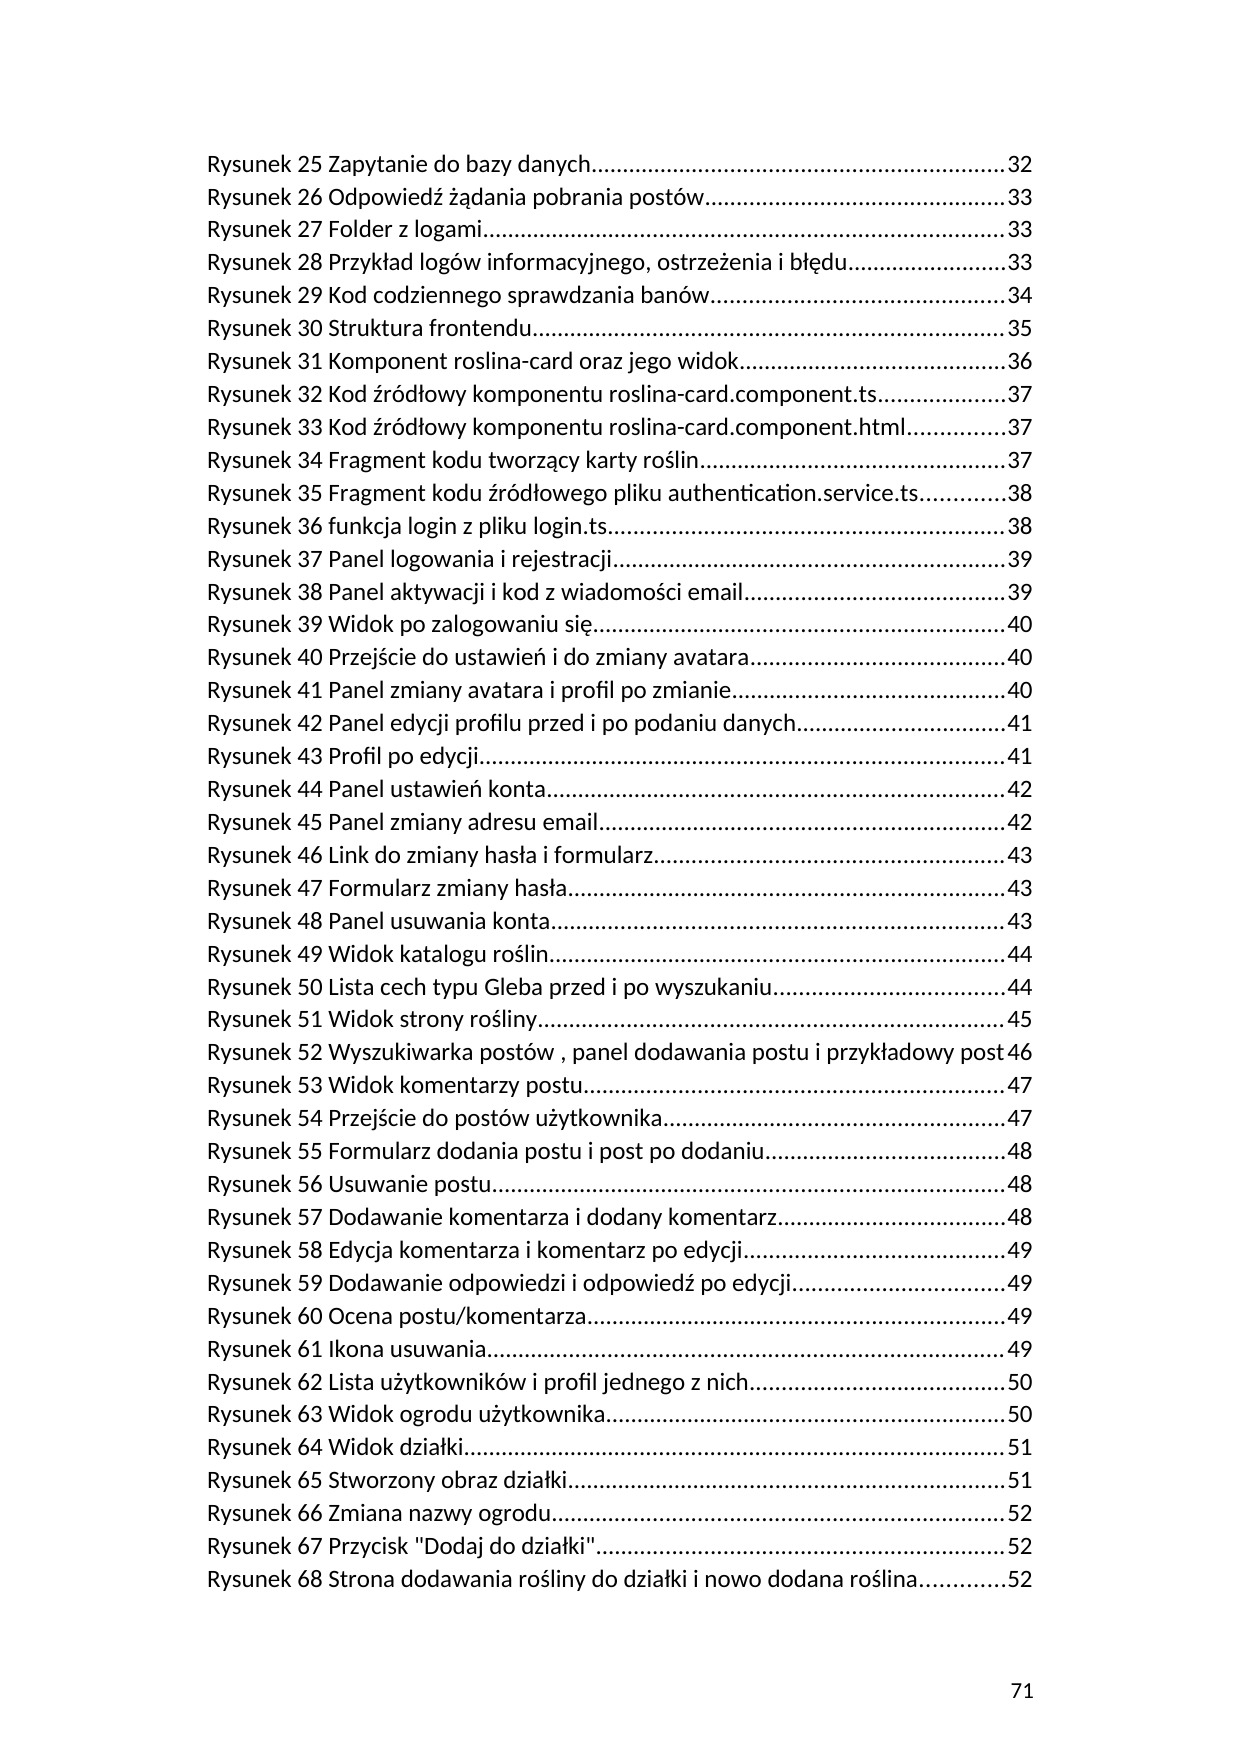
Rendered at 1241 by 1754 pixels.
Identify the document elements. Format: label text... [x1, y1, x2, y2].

text Rysunek 31 Komponent roslina-card oraz jego widok 36 [207, 345, 1033, 376]
text Rysunek 55 Formularz dodania postu i post po dodaniu 48 [207, 1135, 1033, 1166]
text Rysunek 64 Widok działki 51 [207, 1431, 1033, 1462]
text Rysunek 41 Panel zmiany avatara i profil po zmianie 40 [207, 674, 1033, 705]
text Rysunek 40 Przejście do ustawień i do zmiany avatara 40 [207, 641, 1033, 672]
text Rysunek 46 Link do zmiany hasła i formularz 43 [207, 839, 1033, 869]
text Rysunek 58 Edycja komentarza i komentarz po edycji 49 [207, 1234, 1033, 1264]
text Rysunek 38 Panel aktywacji i kod z wiadomości email 39 [207, 576, 1033, 606]
text Rysunek 54 Przejście do postów użytkownika 47 [207, 1102, 1033, 1133]
text Rysunek 68 Strona dodawania rośliny do działki i nowo dodana roślina 52 [207, 1563, 1033, 1594]
text Rysunek 42 Panel edycji profilu przed i po podaniu danych 41 [207, 707, 1033, 738]
text Rysunek 32 Kod źródłowy komponentu roslina-card.component.ts 37 [207, 378, 1033, 409]
text Rysunek 36 funkcja login z pliku login.ts 38 [207, 510, 1033, 540]
text Rysunek 60 Ocena postu/komentarza 49 [207, 1300, 1033, 1330]
text Rysunek 59 Dodawanie odpowiedzi i odpowiedź po edycji 49 [207, 1267, 1033, 1297]
text Rysunek 30 Struktura frontendu 35 [207, 312, 1033, 343]
text Rysunek 67 Przycisk "Dodaj do działki" 52 [207, 1530, 1033, 1561]
text Rysunek 26 Odpowiedź żądania pobrania postów 33 [207, 181, 1033, 211]
text Rysunek 45 Panel zmiany adresu email 42 [207, 806, 1033, 837]
text Rysunek 39 Widok po zalogowaniu się 40 [207, 608, 1033, 639]
text Rysunek 65 Stworzony obraz działki 51 [207, 1464, 1033, 1495]
text Rysunek 63 Widok ogrodu użytkownika 50 [207, 1398, 1033, 1429]
text Rysunek 49 Widok katalogu roślin 44 [207, 938, 1033, 968]
text Rysunek 35 Fragment kodu źródłowego pliku authentication.service.ts 38 [207, 477, 1033, 507]
text Rysunek 33 Kod źródłowy komponentu roslina-card.component.html 37 [207, 411, 1033, 442]
text Rysunek 29 Kod codziennego sprawdzania banów 34 [207, 279, 1033, 310]
text Rysunek 37 Panel logowania i rejestracji 39 [207, 543, 1033, 573]
text Rysunek 25 Zapytanie do bazy danych 32 [207, 148, 1033, 178]
text Rysunek 43 Profil po edycji 41 [207, 740, 1033, 771]
text Rysunek 51 Widok strony rośliny 45 [207, 1003, 1033, 1034]
text Rysunek 47 Formularz zmiany hasła 43 [207, 872, 1033, 902]
text Rysunek 61 Ikona usuwania 49 [207, 1333, 1033, 1363]
text Rysunek 56 Usuwanie postu 48 [207, 1168, 1033, 1199]
text Rysunek 44 Panel ustawień konta 42 [207, 773, 1033, 804]
text Rysunek 34 Fragment kodu tworzący karty roślin 37 [207, 444, 1033, 474]
text Rysunek 48 Panel usuwania konta 43 [207, 905, 1033, 935]
text Rysunek 53 Widok komentarzy postu 47 [207, 1069, 1033, 1100]
text Rysunek 62 Lista użytkowników i profil jednego z nich 50 [207, 1366, 1033, 1396]
text Rysunek 27 Folder z logami 33 [207, 213, 1033, 244]
text Rysunek 50 Lista cech typu Gleba przed i po wyszukaniu 44 [207, 971, 1033, 1001]
text Rysunek 57 Dodawanie komentarza i dodany komentarz 48 [207, 1201, 1033, 1232]
text Rysunek 28 Przykład logów informacyjnego, ostrzeżenia i błędu 33 [207, 246, 1033, 277]
text Rysunek 66 Zmiana nazwy ogrodu 52 [207, 1497, 1033, 1528]
text Rysunek 52 Wyszukiwarka postów , panel dodawania postu i przykładowy post 46 [207, 1036, 1033, 1067]
